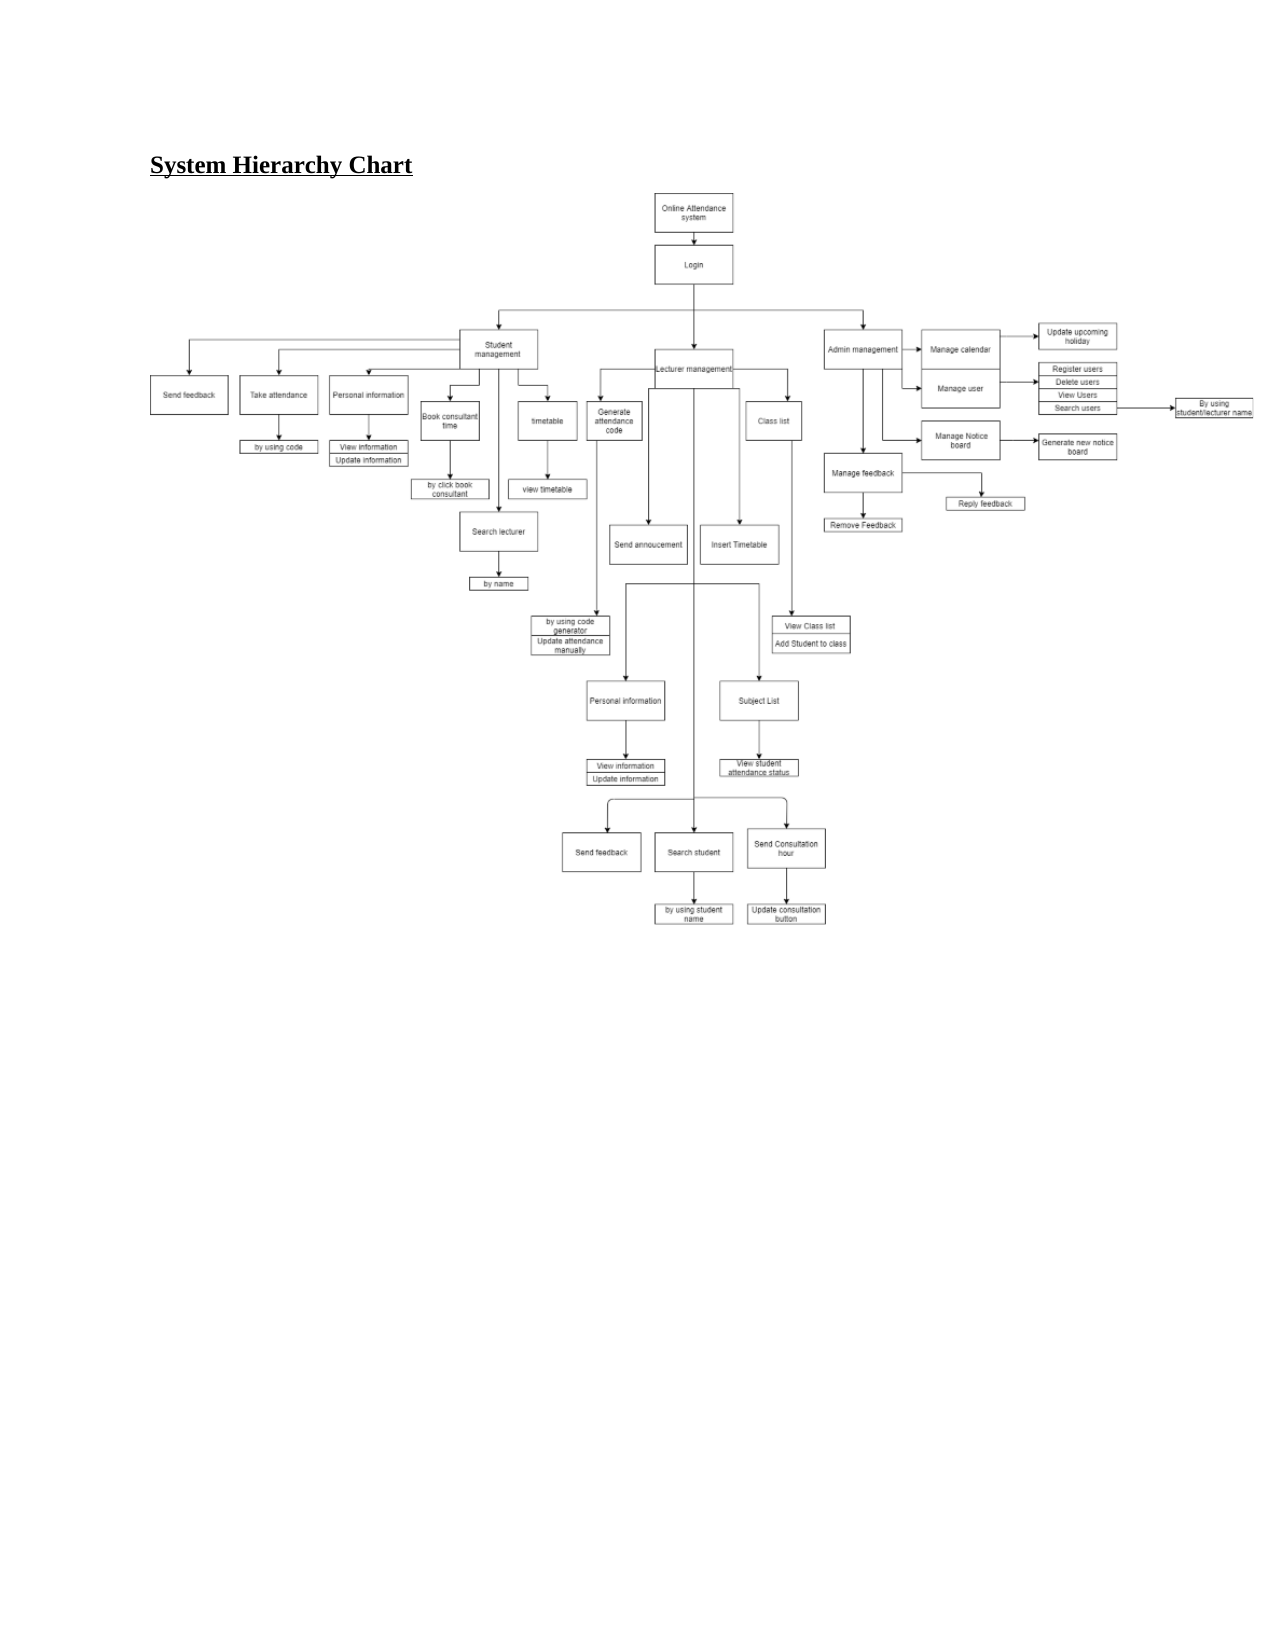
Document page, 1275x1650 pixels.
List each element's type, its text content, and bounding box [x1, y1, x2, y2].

subtitle System Hierarchy Chart [150, 150, 1125, 179]
picture [150, 193, 1254, 925]
